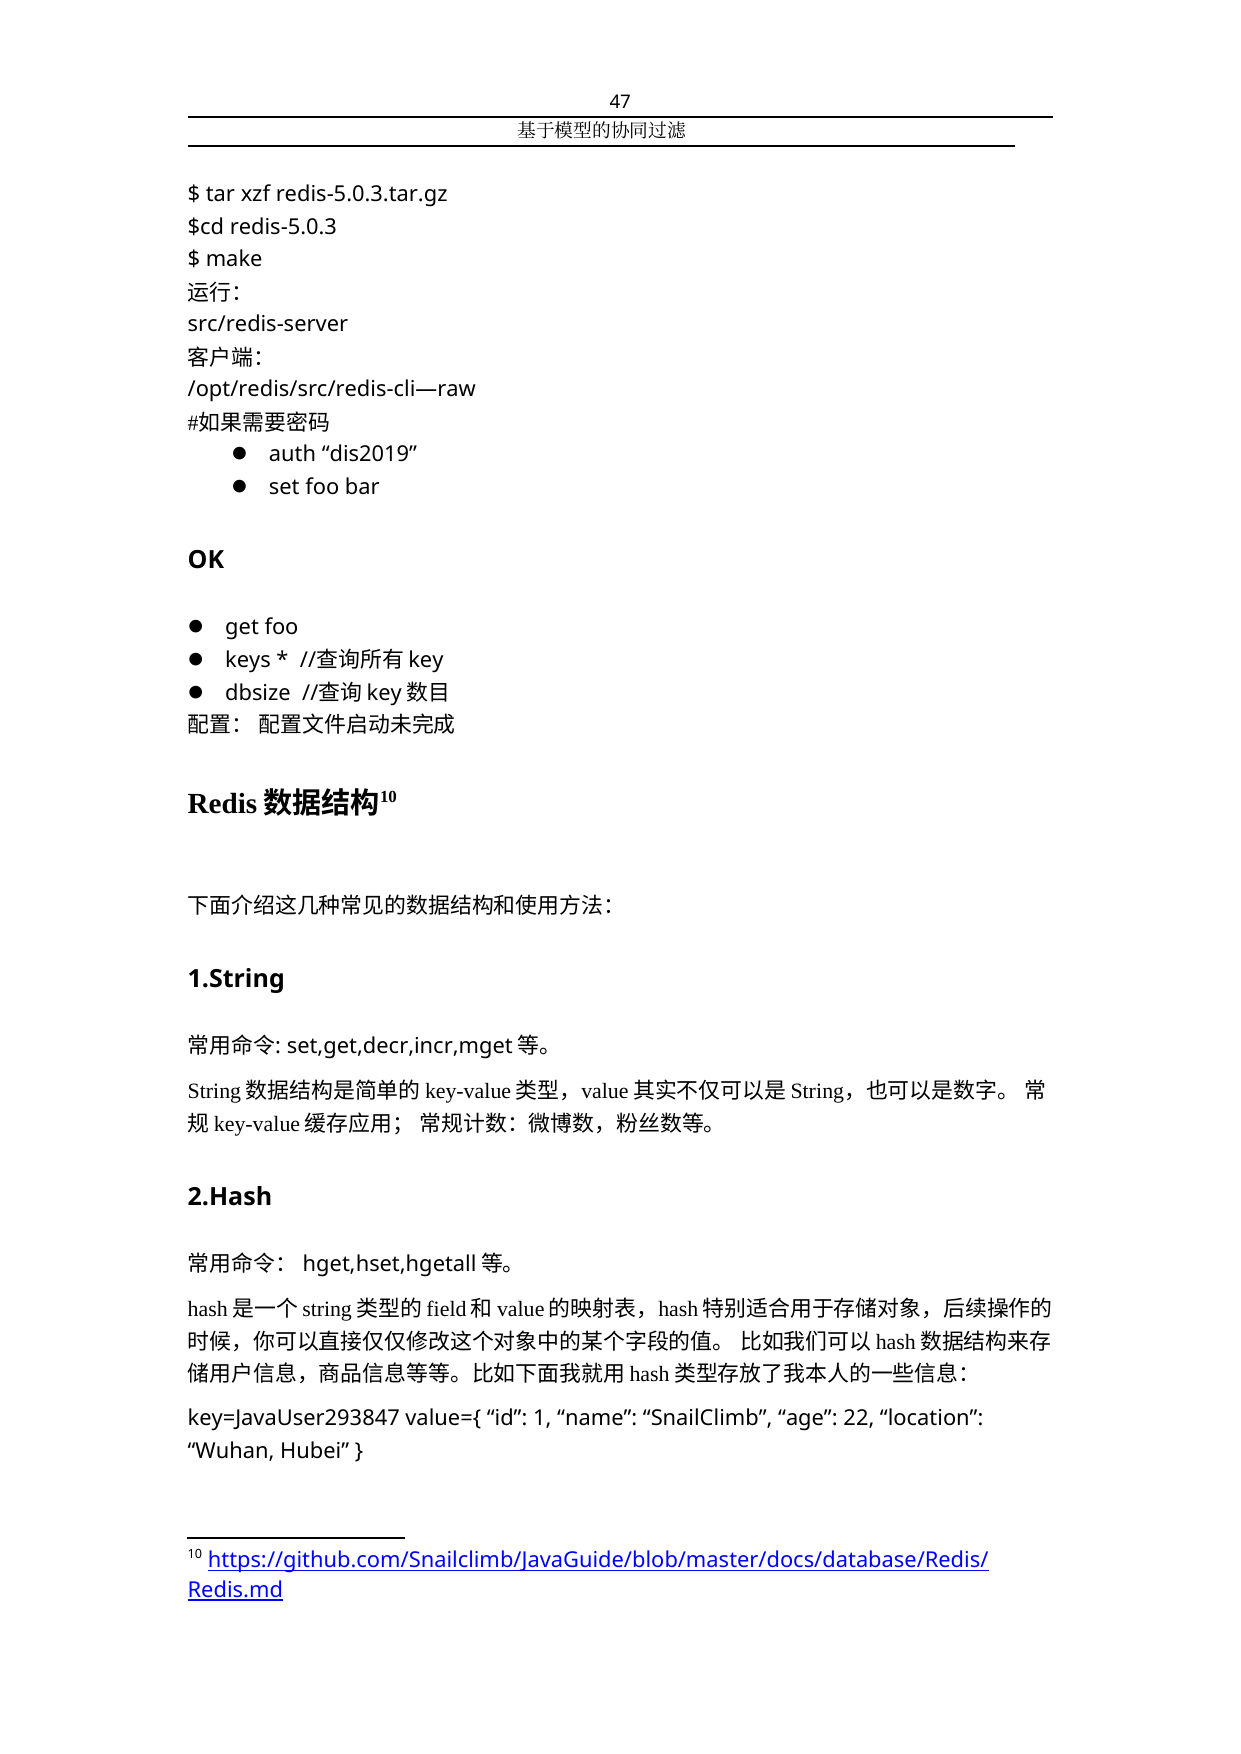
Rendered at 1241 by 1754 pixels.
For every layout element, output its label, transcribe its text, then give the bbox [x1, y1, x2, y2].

subtitle 1.String [187, 945, 1053, 1010]
list $cd redis-5.0.3 [187, 209, 1053, 242]
list #如果需要密码 [187, 404, 1053, 437]
text 常用命令: set,get,decr,incr,mget等。 [187, 1028, 1053, 1060]
list src/redis-server [187, 307, 1053, 339]
list keys * //查询所有key [187, 642, 1053, 674]
text hash是一个string类型的field和value的映射表，hash特别适合用于存储对象，后续操作的时候，你可以直接仅仅修改这个对象中的某个字段的值。 比如我们可以hash数据结构来存储用户信息，商品信息等等。比如下面我就用hash类型存放了我本人的一些信息： [187, 1291, 1053, 1388]
text String数据结构是简单的key-value类型，value其实不仅可以是String，也可以是数字。 常规key-value缓存应用； 常规计数：微博数，粉丝数等。 [187, 1073, 1053, 1138]
list dbsize //查询key数目 [187, 674, 1053, 707]
list get foo [187, 609, 1053, 642]
list auth “dis2019” [231, 437, 1053, 469]
text key=JavaUser293847 value={ “id”: 1, “name”: “SnailClimb”, “age”: 22, “location”: “Wuhan, Hubei” } [187, 1401, 1053, 1466]
list $ make [187, 242, 1053, 274]
subtitle 2.Hash [187, 1163, 1053, 1228]
list 客户端： [187, 339, 1053, 372]
list 运行： [187, 274, 1053, 307]
text 常用命令： hget,hset,hgetall等。 [187, 1246, 1053, 1278]
list /opt/redis/src/redis-cli—raw [187, 372, 1053, 404]
list $ tar xzf redis-5.0.3.tar.gz [187, 177, 1053, 209]
subtitle Redis数据结构 [187, 769, 1053, 834]
list set foo bar [231, 469, 1053, 502]
text 配置： 配置文件启动未完成 [187, 707, 1053, 739]
subtitle OK [187, 527, 1053, 592]
text 下面介绍这几种常见的数据结构和使用方法： [187, 888, 1053, 920]
